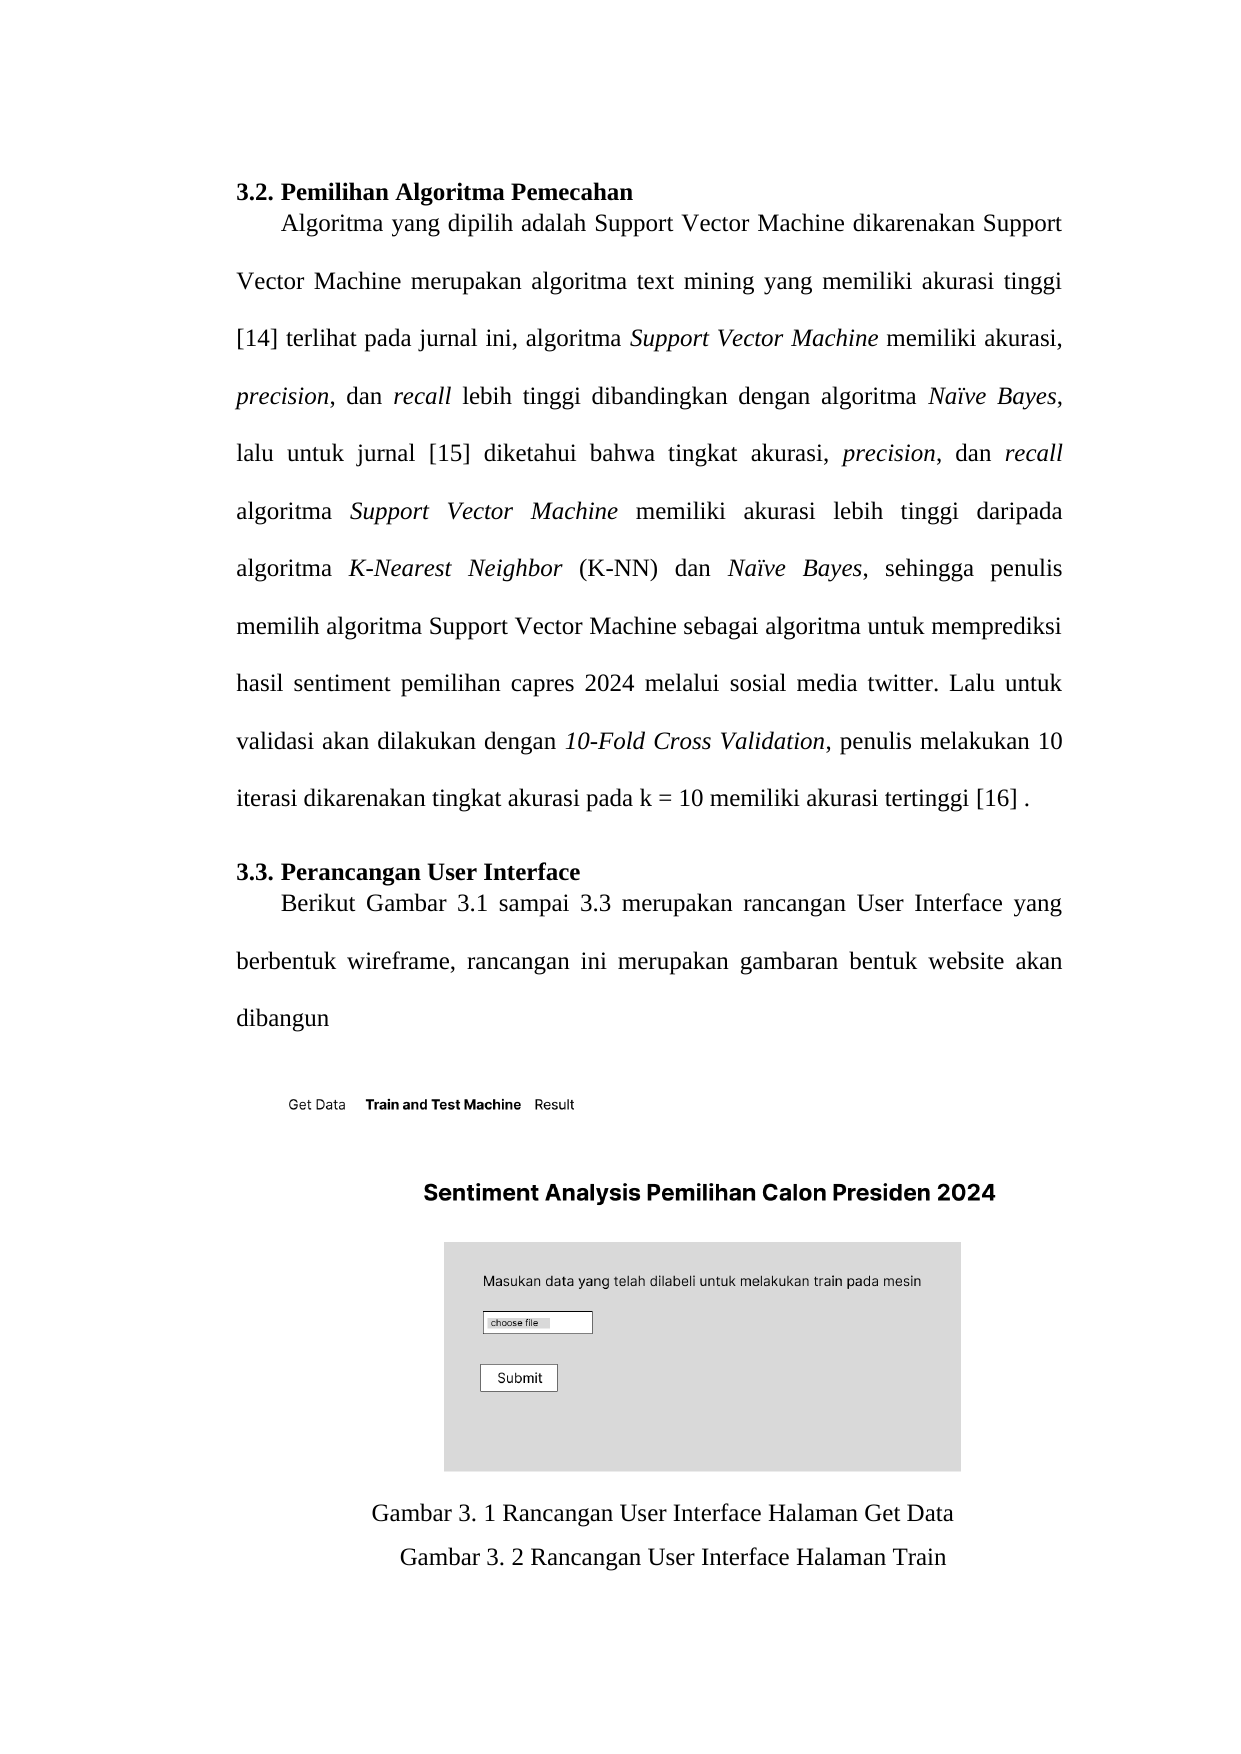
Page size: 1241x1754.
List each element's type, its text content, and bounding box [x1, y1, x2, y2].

subtitle Pemilihan Algoritma Pemecahan [236, 177, 1063, 206]
text Berikut Gambar 3.1 sampai 3.3 merupakan rancangan User Interface yang berbentuk wireframe, rancangan ini merupakan gambaran bentuk website akan dibangun [236, 888, 1063, 1032]
picture [251, 1055, 1085, 1533]
subtitle Perancangan User Interface [236, 857, 1063, 886]
text Algoritma yang dipilih adalah Support Vector Machine dikarenakan Support Vector Machine merupakan algoritma text mining yang memiliki akurasi tinggi terlihat pada jurnal ini, algoritma Support Vector Machine memiliki akurasi, precision, dan recall lebih tinggi dibandingkan dengan algoritma Naïve Bayes, lalu untuk jurnal diketahui bahwa tingkat akurasi, precision, dan recall algoritma Support Vector Machine memiliki akurasi lebih tinggi daripada algoritma K-Nearest Neighbor (K-NN) dan Naïve Bayes, sehingga penulis memilih algoritma Support Vector Machine sebagai algoritma untuk memprediksi hasil sentiment pemilihan capres 2024 melalui sosial media twitter. Lalu untuk validasi akan dilakukan dengan 10-Fold Cross Validation, penulis melakukan 10 iterasi dikarenakan tingkat akurasi pada k = 10 memiliki akurasi tertinggi . [236, 208, 1063, 812]
